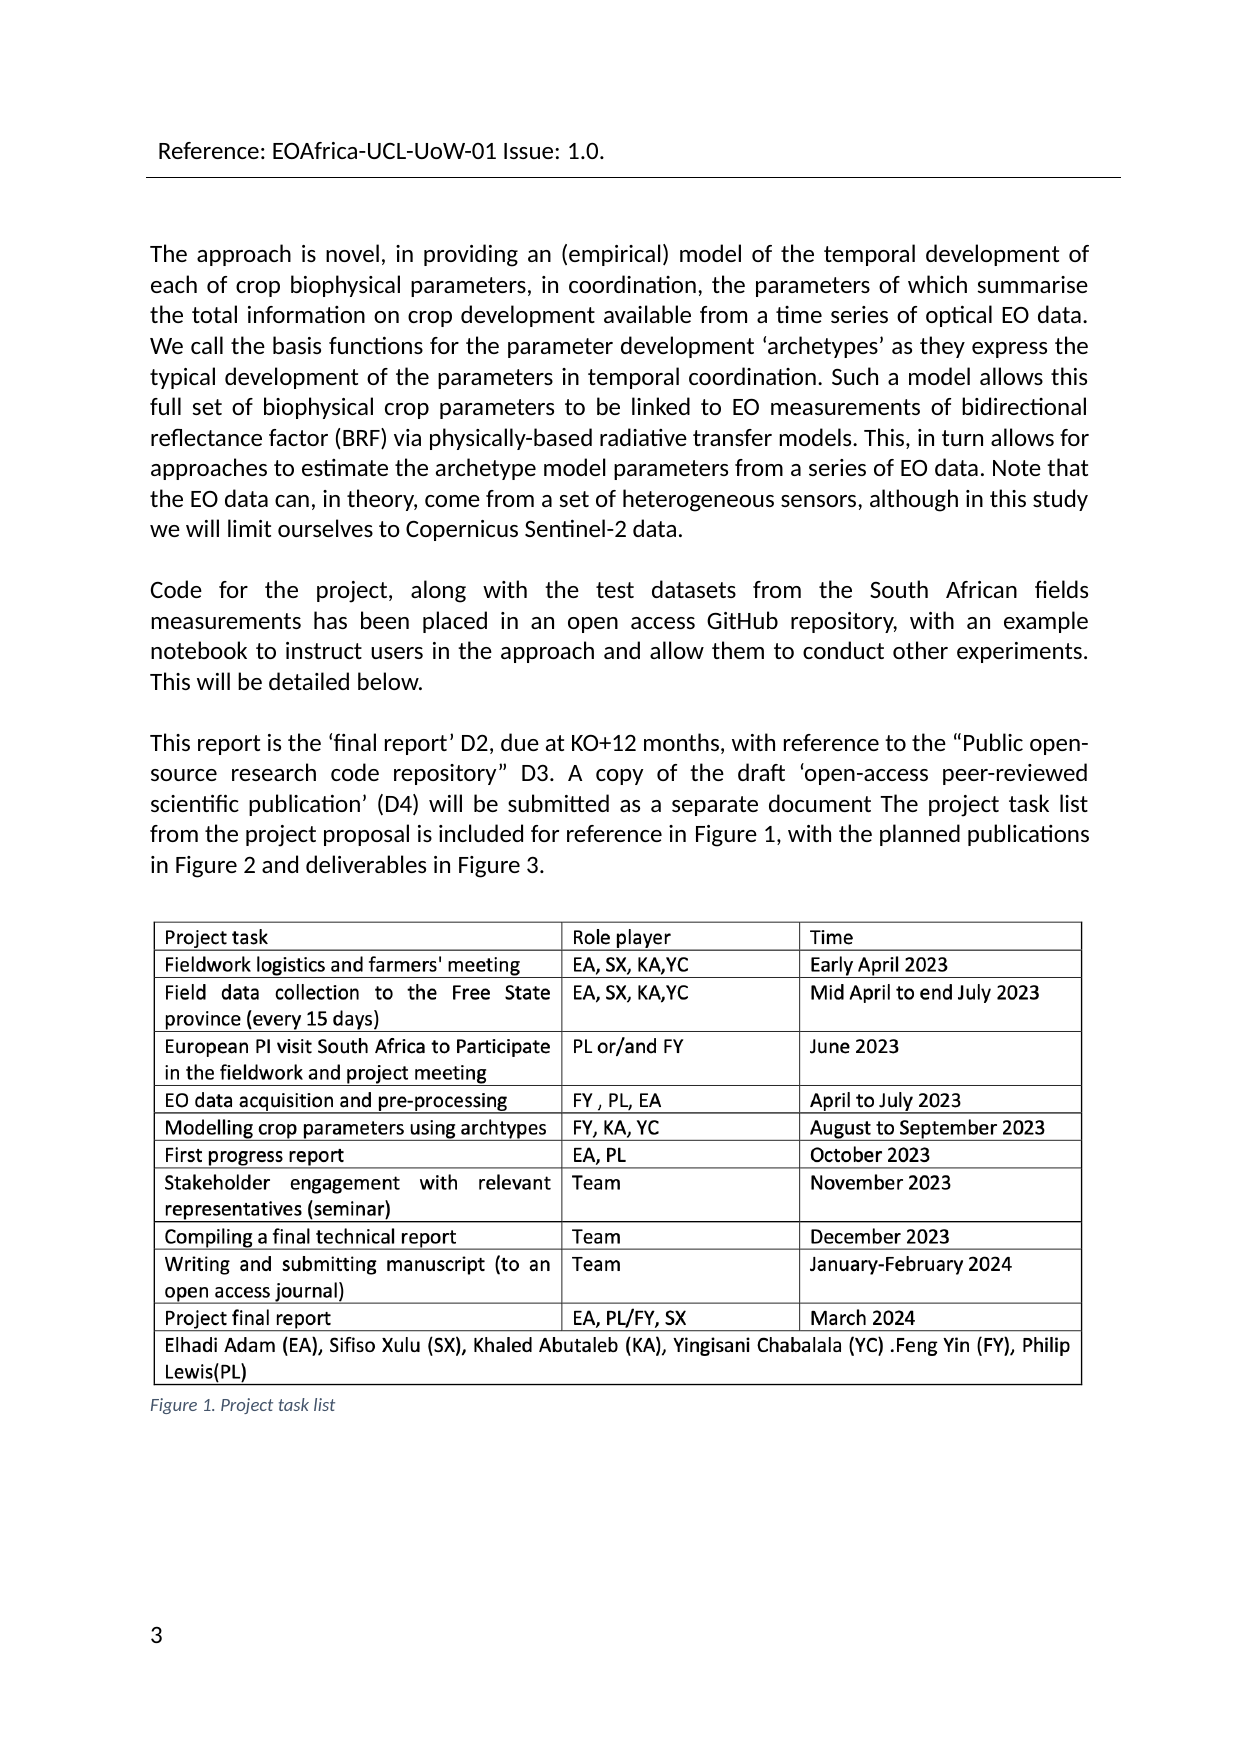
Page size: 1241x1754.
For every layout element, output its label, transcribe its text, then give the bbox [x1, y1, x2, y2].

text Figure 1. Project task list [150, 1394, 1090, 1416]
text This report is the ‘final report’ D2, due at KO+12 months, with reference to the “Public open-source research code repository” D3. A copy of the draft ‘open-access peer-reviewed scientific publication’ (D4) will be submitted as a separate document The project task list from the project proposal is included for reference in Figure 1, with the planned publications in Figure 2 and deliverables in Figure 3. [150, 727, 1090, 879]
text Code for the project, along with the test datasets from the South African fields measurements has been placed in an open access GitHub repository, with an example notebook to instruct users in the approach and allow them to conduct other experiments. This will be detailed below. [150, 574, 1090, 696]
text The approach is novel, in providing an (empirical) model of the temporal development of each of crop biophysical parameters, in coordination, the parameters of which summarise the total information on crop development available from a time series of optical EO data. We call the basis functions for the parameter development ‘archetypes’ as they express the typical development of the parameters in temporal coordination. Such a model allows this full set of biophysical crop parameters to be linked to EO measurements of bidirectional reflectance factor (BRF) via physically-based radiative transfer models. This, in turn allows for approaches to estimate the archetype model parameters from a series of EO data. Note that the EO data can, in theory, come from a set of heterogeneous sensors, although in this study we will limit ourselves to Copernicus Sentinel-2 data. [150, 239, 1090, 544]
picture [150, 910, 1096, 1394]
